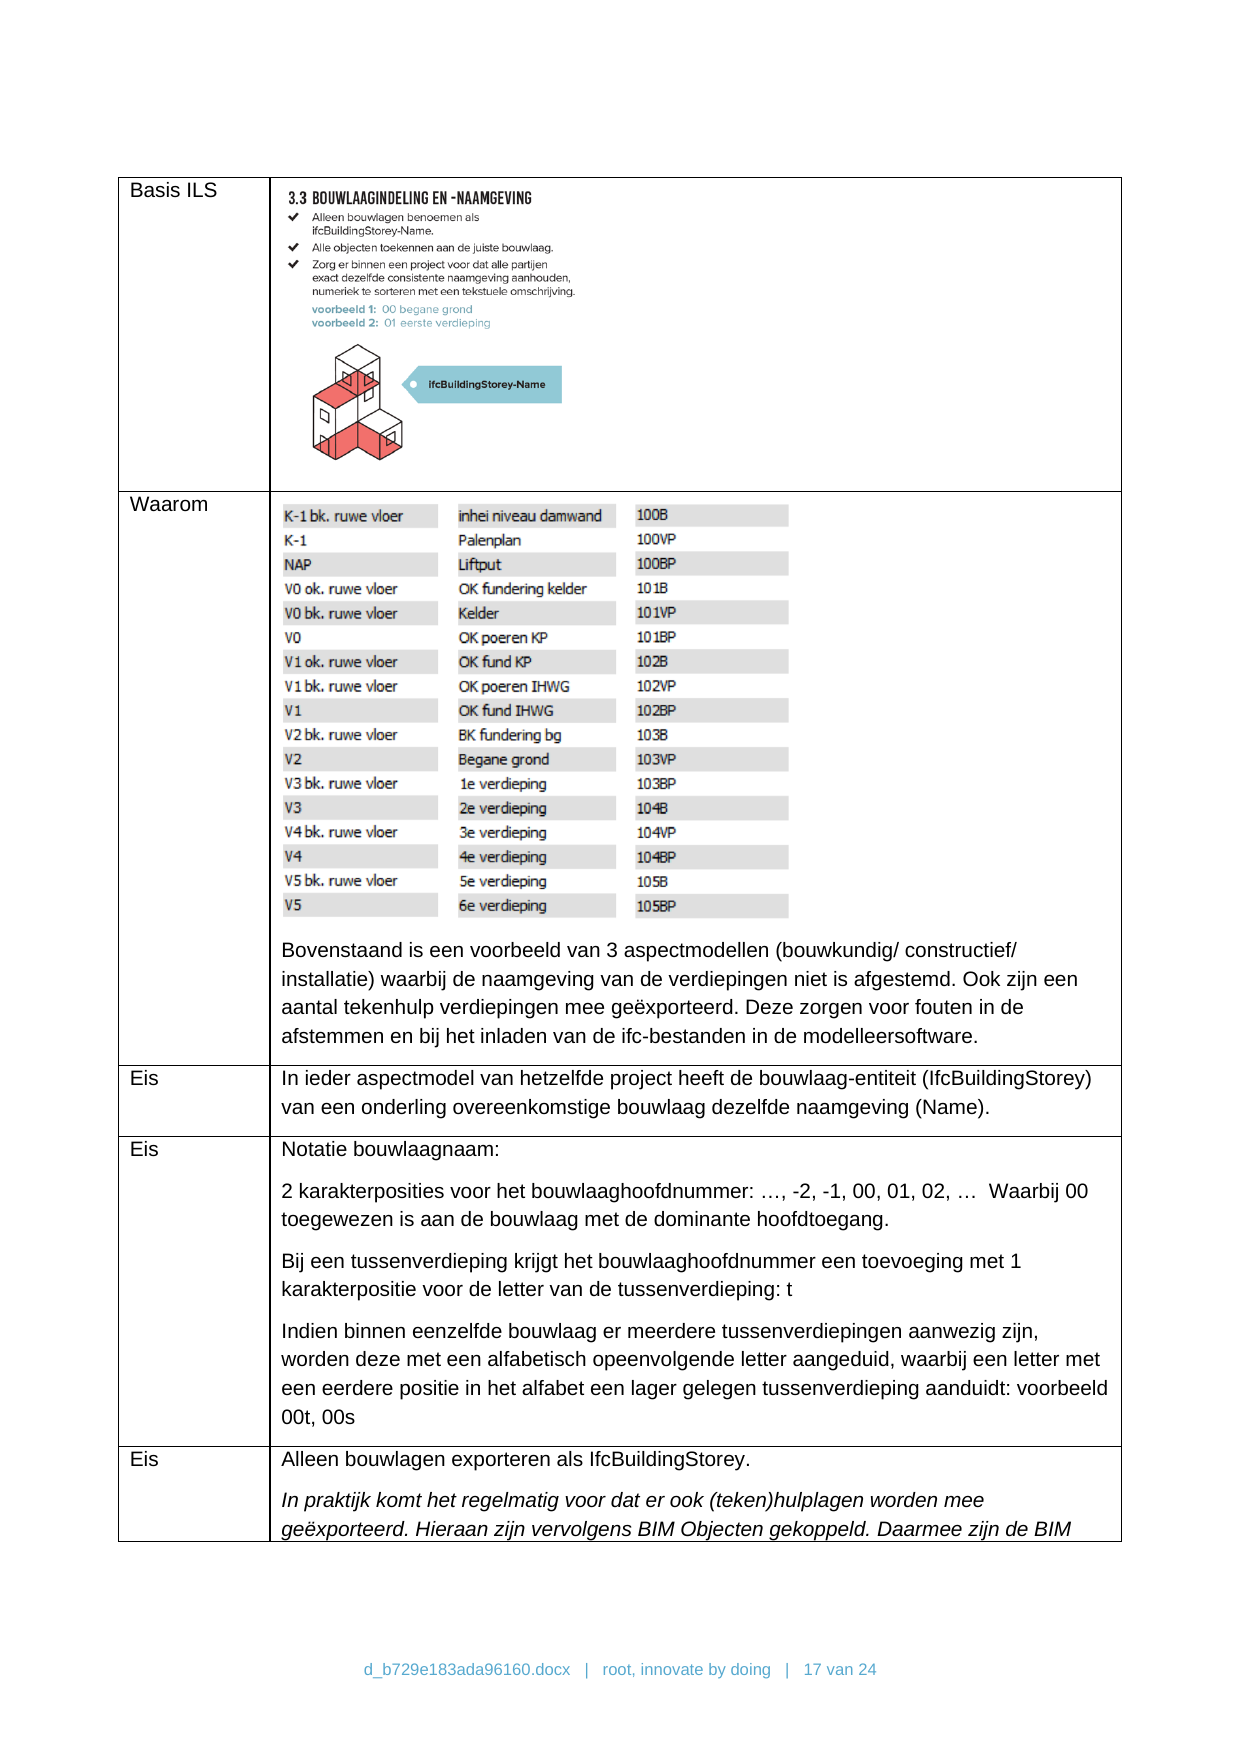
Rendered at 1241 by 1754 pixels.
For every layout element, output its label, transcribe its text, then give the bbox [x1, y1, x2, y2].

table_cell Waarom [119, 492, 269, 1065]
table_cell In ieder aspectmodel van hetzelfde project heeft de bouwlaag-entiteit (IfcBuildingStorey) van een onderling overeenkomstige bouwlaag dezelfde naamgeving (Name). [271, 1066, 1121, 1136]
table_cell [271, 1447, 1121, 1541]
table_cell Bovenstaand is een voorbeeld van 3 aspectmodellen (bouwkundig/ constructief/ installatie) waarbij de naamgeving van de verdiepingen niet is afgestemd. Ook zijn een aantal tekenhulp verdiepingen mee geëxporteerd. Deze zorgen voor fouten in de afstemmen en bij het inladen van de ifc-bestanden in de modelleersoftware. [271, 492, 1121, 1065]
table_header [271, 178, 1121, 491]
picture [281, 178, 577, 474]
table_cell Eis [119, 1137, 269, 1446]
table_header Basis ILS [119, 178, 269, 491]
picture [281, 502, 789, 921]
table_cell Notatie bouwlaagnaam: 2 karakterposities voor het bouwlaaghoofdnummer: …, -2, -1, 00, 01, 02, … Waarbij 00 toegewezen is aan de bouwlaag met de dominante hoofdtoegang. Bij een tussenverdieping krijgt het bouwlaaghoofdnummer een toevoeging met 1 karakterpositie voor de letter van de tussenverdieping: t Indien binnen eenzelfde bouwlaag er meerdere tussenverdiepingen aanwezig zijn, worden deze met een alfabetisch opeenvolgende letter aangeduid, waarbij een letter met een eerdere positie in het alfabet een lager gelegen tussenverdieping aanduidt: voorbeeld 00t, 00s [271, 1137, 1121, 1446]
table_cell Eis [119, 1447, 269, 1541]
table_cell Eis [119, 1066, 269, 1136]
